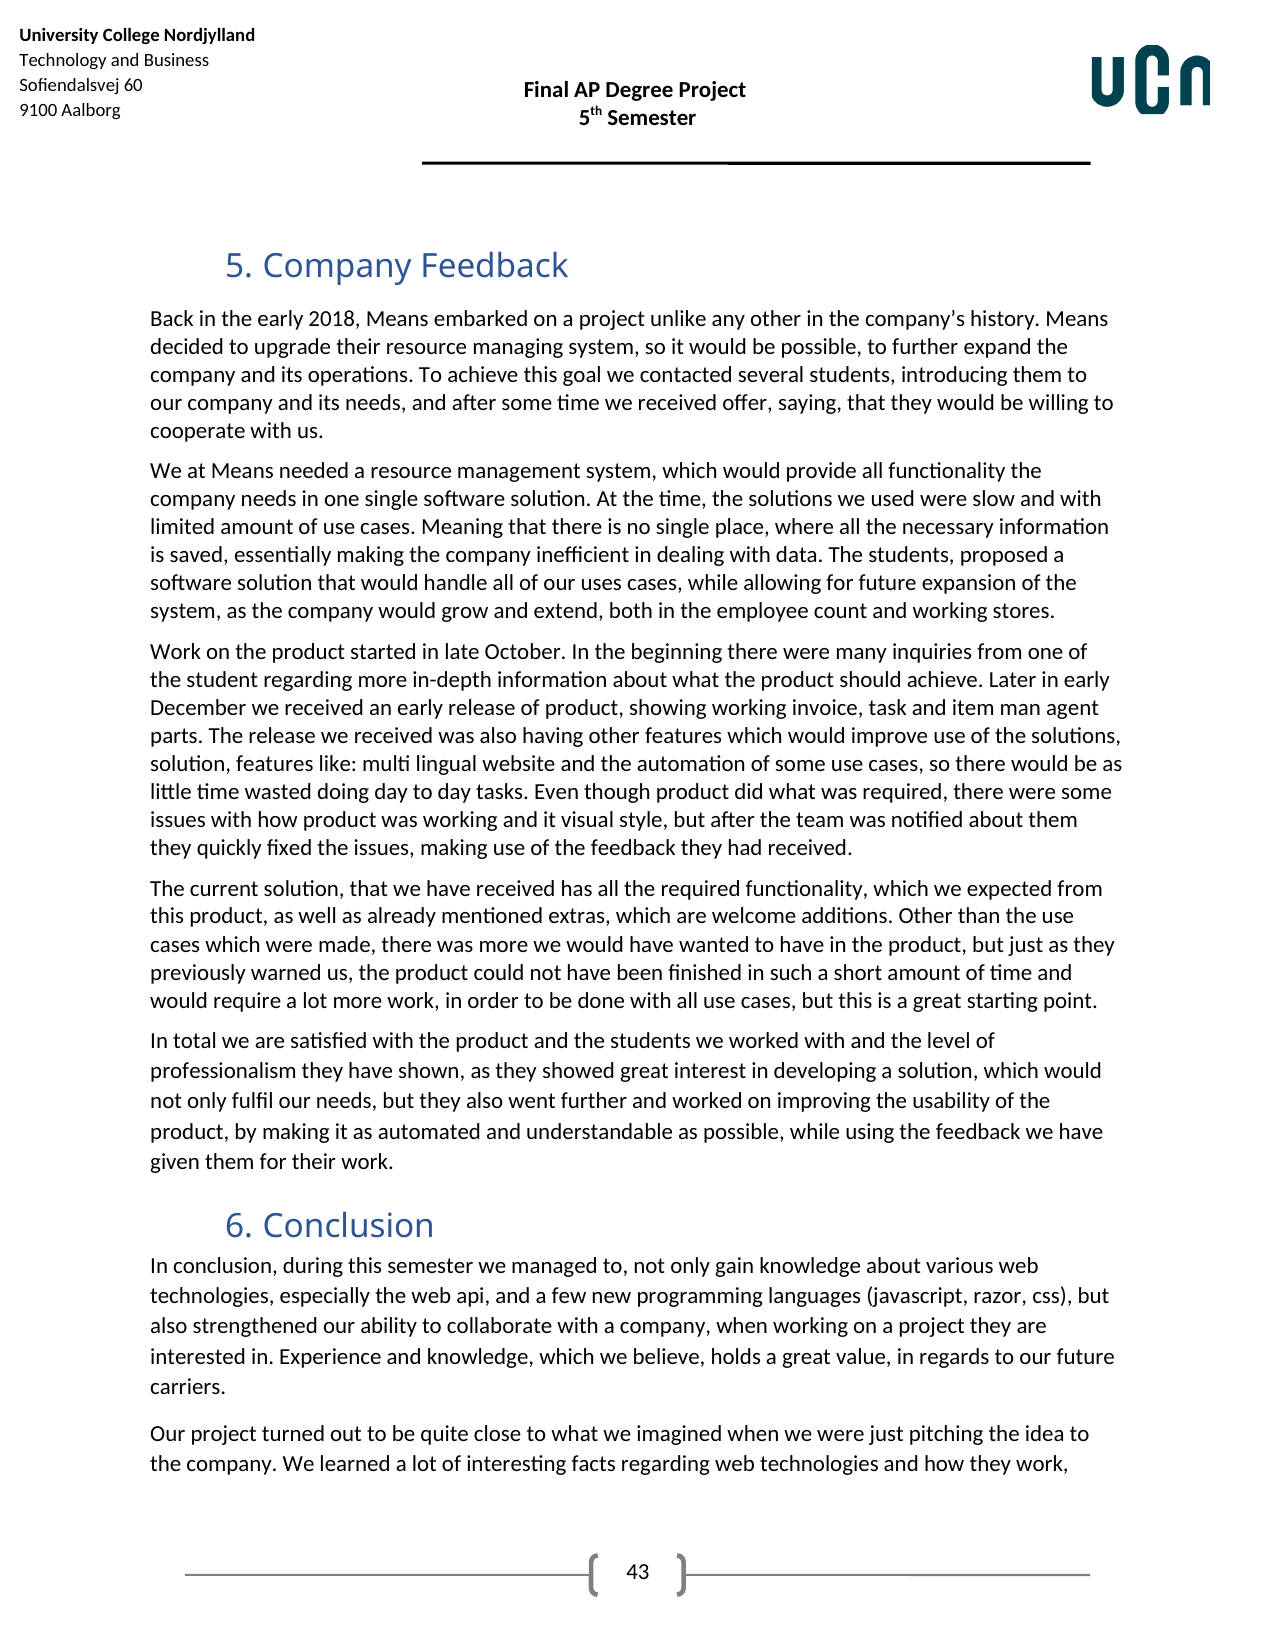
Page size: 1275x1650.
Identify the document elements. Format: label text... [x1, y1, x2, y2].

subtitle Company Feedback [225, 242, 1125, 288]
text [150, 1419, 1125, 1477]
text Back in the early 2018, Means embarked on a project unlike any other in the company’s history. Means decided to upgrade their resource managing system, so it would be possible, to further expand the company and its operations. To achieve this goal we contacted several students, introducing them to our company and its needs, and after some time we received offer, saying, that they would be willing to cooperate with us. [150, 304, 1125, 444]
text In conclusion, during this semester we managed to, not only gain knowledge about various web technologies, especially the web api, and a few new programming languages (javascript, razor, css), but also strengthened our ability to collaborate with a company, when working on a project they are interested in. Experience and knowledge, which we believe, holds a great value, in regards to our future carriers. [150, 1251, 1125, 1400]
text In total we are satisfied with the product and the students we worked with and the level of professionalism they have shown, as they showed great interest in developing a solution, which would not only fulfil our needs, but they also went further and worked on improving the usability of the product, by making it as automated and understandable as possible, while using the feedback we have given them for their work. [150, 1026, 1125, 1175]
subtitle Conclusion [225, 1202, 1125, 1248]
text Work on the product started in late October. In the beginning there were many inquiries from one of the student regarding more in-depth information about what the product should achieve. Later in early December we received an early release of product, showing working invoice, task and item man agent parts. The release we received was also having other features which would improve use of the solutions, solution, features like: multi lingual website and the automation of some use cases, so there would be as little time wasted doing day to day tasks. Even though product did what was required, there were some issues with how product was working and it visual style, but after the team was notified about them they quickly fixed the issues, making use of the feedback they had received. [150, 637, 1125, 861]
text The current solution, that we have received has all the required functionality, which we expected from this product, as well as already mentioned extras, which are welcome additions. Other than the use cases which were made, there was more we would have wanted to have in the product, but just as they previously warned us, the product could not have been finished in such a short amount of time and would require a lot more work, in order to be done with all use cases, but this is a great starting point. [150, 874, 1125, 1014]
text We at Means needed a resource management system, which would provide all functionality the company needs in one single software solution. At the time, the solutions we used were slow and with limited amount of use cases. Meaning that there is no single place, where all the necessary information is saved, essentially making the company inefficient in dealing with data. The students, proposed a software solution that would handle all of our uses cases, while allowing for future expansion of the system, as the company would grow and extend, both in the employee count and working stores. [150, 456, 1125, 624]
picture [1091, 45, 1210, 114]
